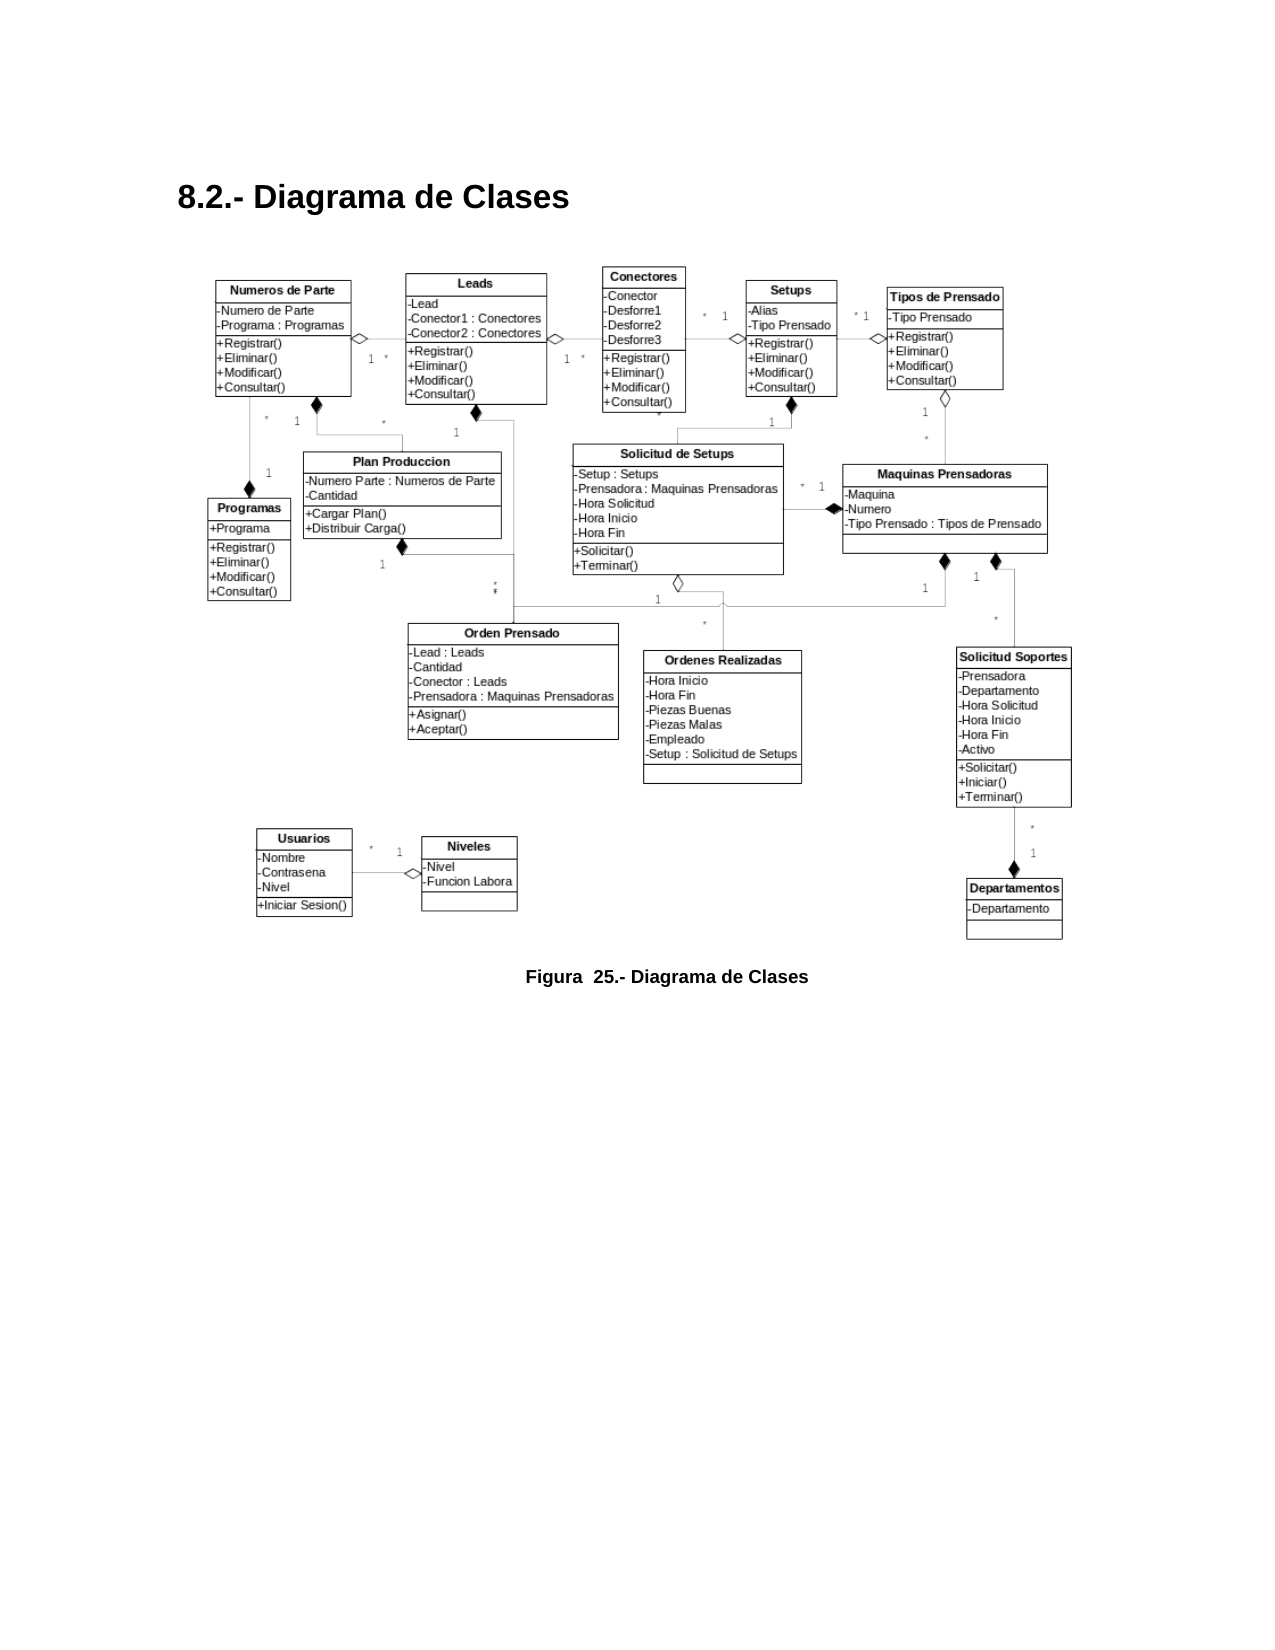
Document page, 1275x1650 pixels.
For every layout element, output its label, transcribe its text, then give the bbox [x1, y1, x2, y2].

subtitle 8.2.- Diagrama de Clases [177, 177, 1157, 216]
